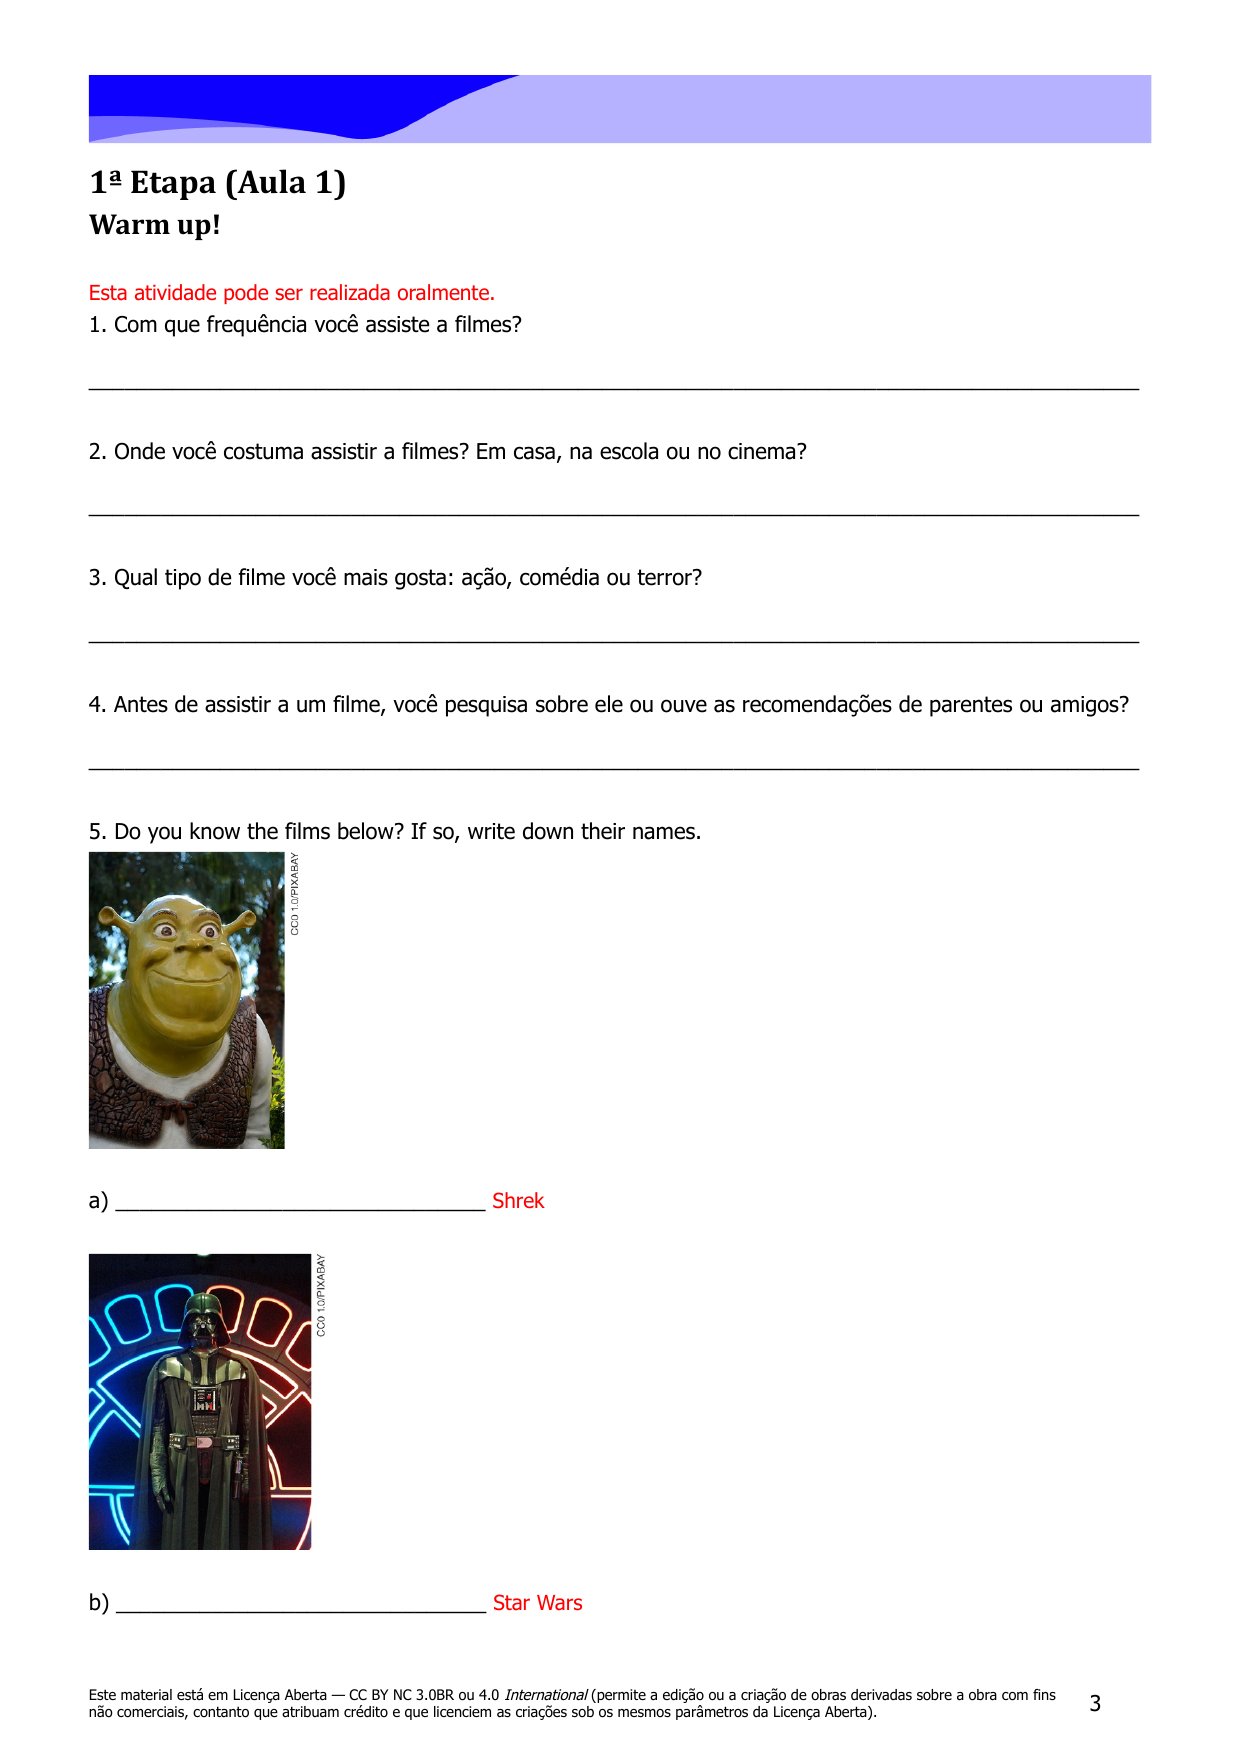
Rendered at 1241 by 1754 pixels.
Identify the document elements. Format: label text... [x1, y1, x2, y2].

text 1ª Etapa (Aula 1) [89, 162, 1152, 201]
text Esta atividade pode ser realizada oralmente. [89, 279, 1152, 304]
text ________________________________________________________________________________________ [89, 340, 1152, 399]
text b) _______________________________ Star Wars [89, 1588, 1152, 1615]
text a) _______________________________ Shrek [89, 1187, 1152, 1213]
text 3. Qual tipo de filme você mais gosta: ação, comédia ou terror? [89, 564, 1152, 590]
text 5. Do you know the films below? If so, write down their names. [89, 817, 1152, 844]
picture [88, 75, 1152, 156]
text 2. Onde você costuma assistir a filmes? Em casa, na escola ou no cinema? [89, 437, 1152, 464]
text ________________________________________________________________________________________ [89, 593, 1152, 652]
text 1. Com que frequência você assiste a filmes? [89, 310, 1152, 337]
picture [88, 850, 300, 1149]
picture [88, 1251, 327, 1550]
text ________________________________________________________________________________________ [89, 467, 1152, 526]
text ________________________________________________________________________________________ [89, 720, 1152, 779]
text 4. Antes de assistir a um filme, você pesquisa sobre ele ou ouve as recomendações de parentes ou amigos? [89, 691, 1152, 717]
text Warm up! [89, 207, 1152, 241]
